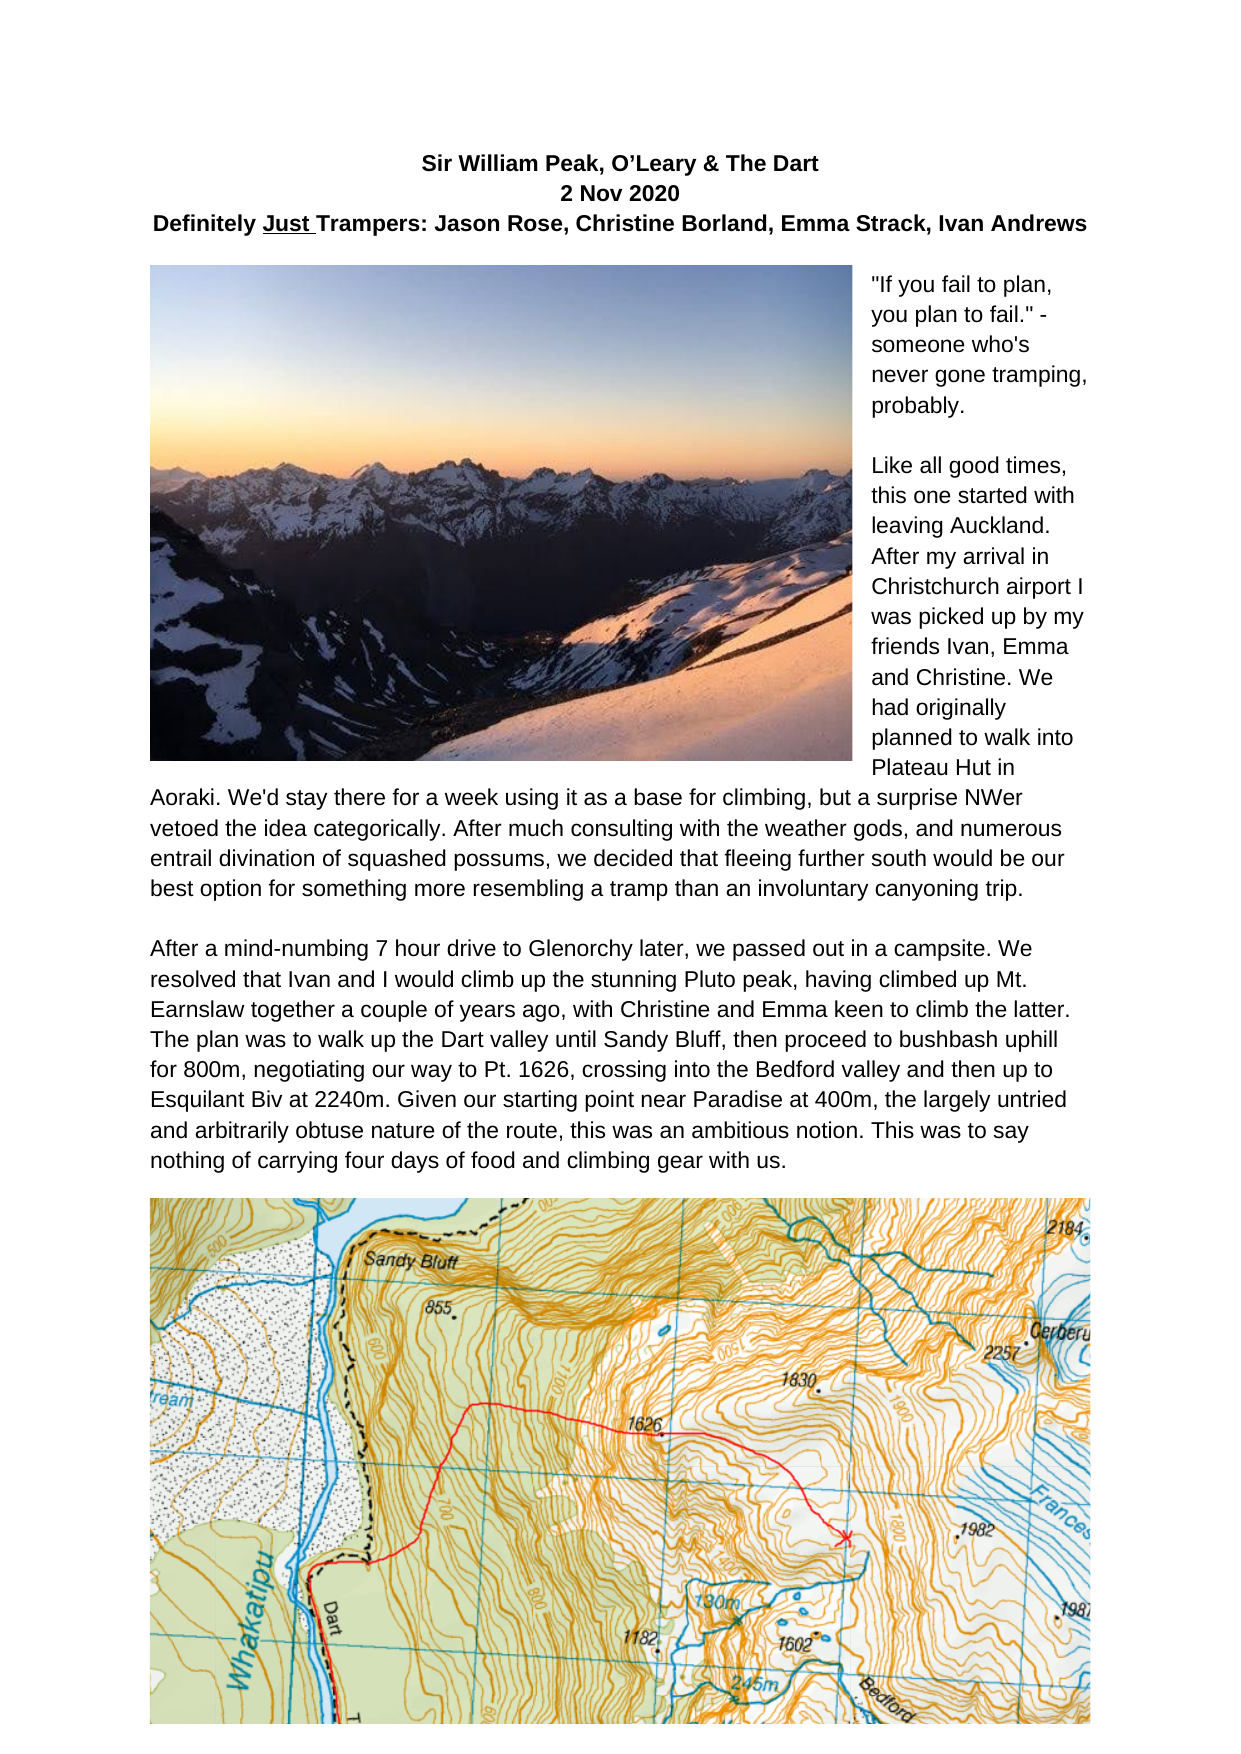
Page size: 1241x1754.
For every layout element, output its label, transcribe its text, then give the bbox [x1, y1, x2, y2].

text Definitely Just Trampers: Jason Rose, Christine Borland, Emma Strack, Ivan Andrews [150, 210, 1090, 237]
text "If you fail to plan, you plan to fail." - someone who's never gone tramping, probably. [853, 271, 1090, 418]
text After a mind-numbing 7 hour drive to Glenorchy later, we passed out in a campsite. We resolved that Ivan and I would climb up the stunning Pluto peak, having climbed up Mt. Earnslaw together a couple of years ago, with Christine and Emma keen to climb the latter. The plan was to walk up the Dart valley until Sandy Bluff, then proceed to bushbash uphill for 800m, negotiating our way to Pt. 1626, crossing into the Bedford valley and then up to Esquilant Biv at 2240m. Given our starting point near Paradise at 400m, the largely untried and arbitrarily obtuse nature of the route, this was an ambitious notion. This was to say nothing of carrying four days of food and climbing gear with us. [150, 935, 1090, 1173]
picture [149, 1198, 1091, 1724]
text Sir William Peak, O’Leary & The Dart [150, 150, 1090, 176]
picture [150, 265, 853, 761]
text Like all good times, this one started with leaving Auckland. After my arrival in Christchurch airport I was picked up by my friends Ivan, Emma and Christine. We had originally planned to walk into Plateau Hut in Aoraki. We'd stay there for a week using it as a base for climbing, but a surprise NWer vetoed the idea categorically. After much consulting with the weather gods, and numerous entrail divination of squashed possums, we decided that fleeing further south would be our best option for something more resembling a tramp than an involuntary canyoning trip. [150, 452, 1090, 901]
text 2 Nov 2020 [150, 180, 1090, 207]
